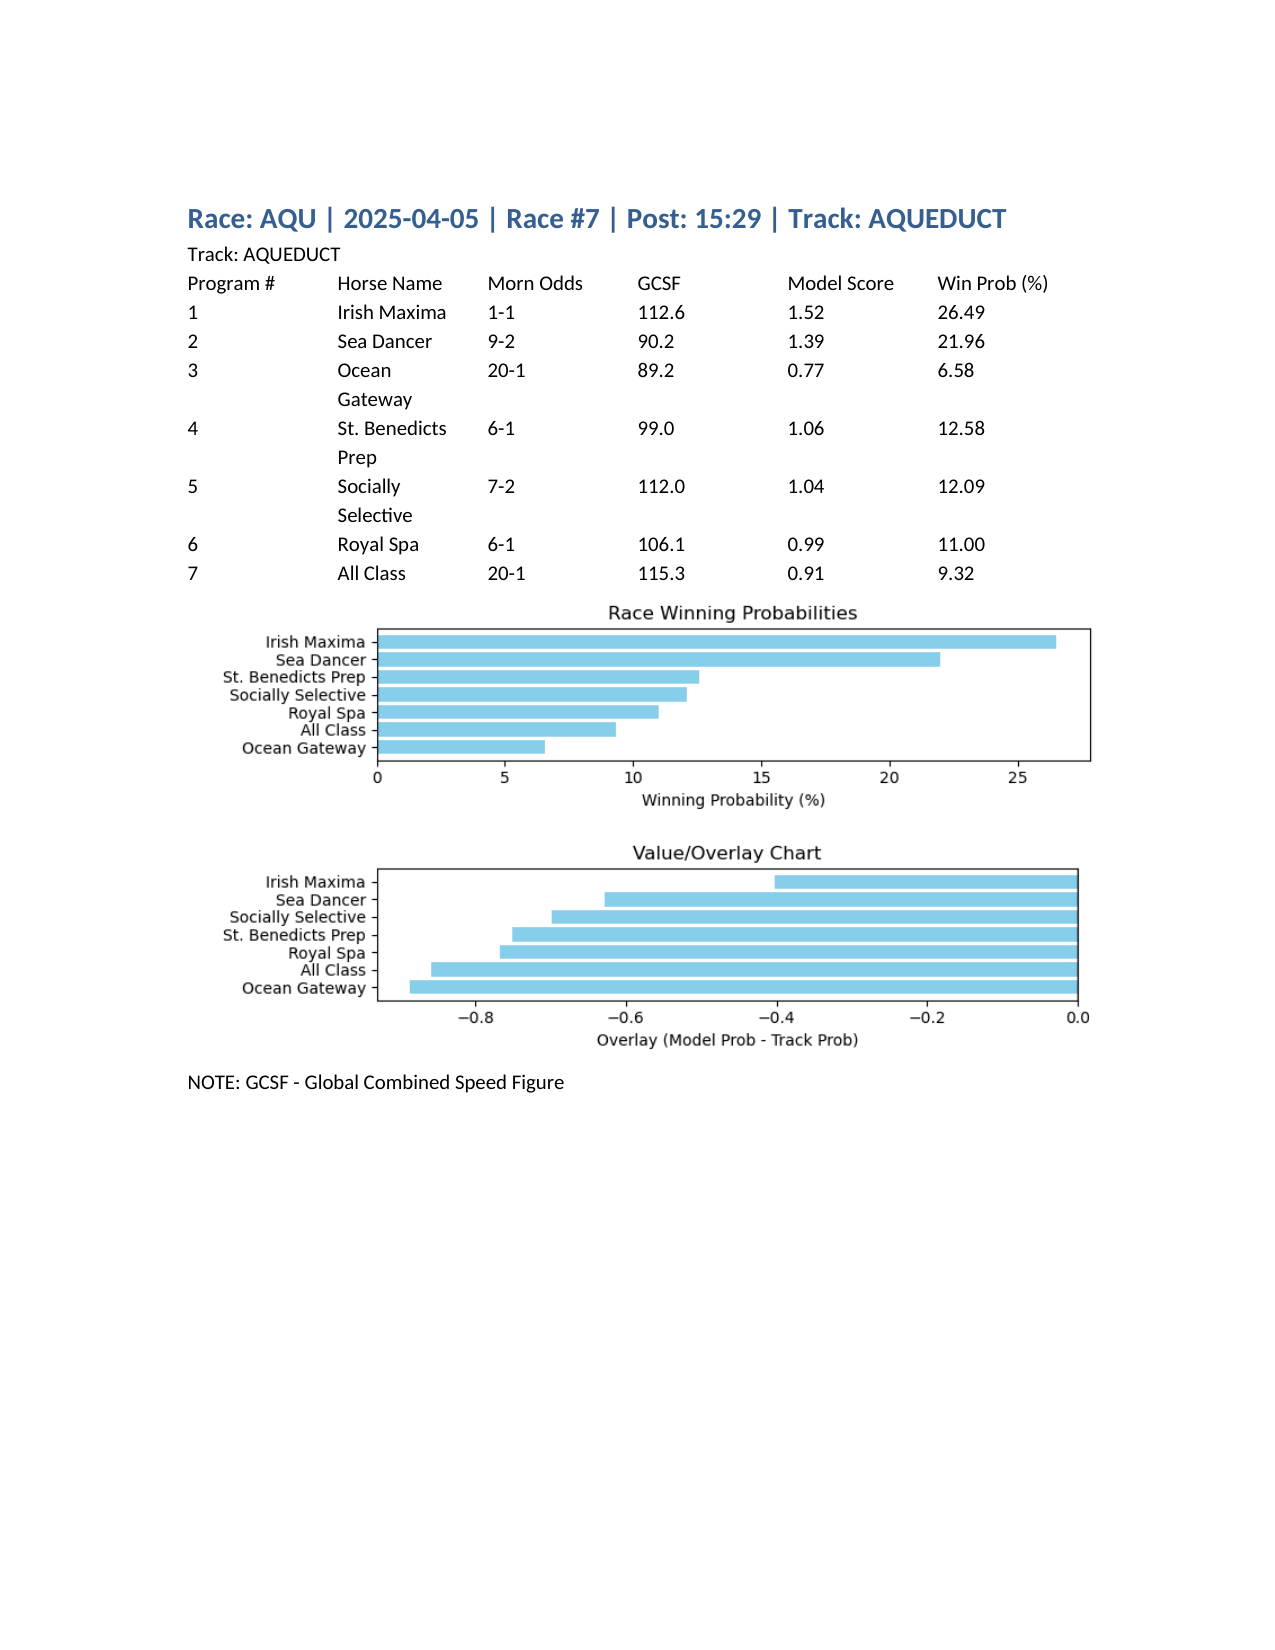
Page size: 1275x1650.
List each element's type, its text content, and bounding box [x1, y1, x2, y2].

text NOTE: GCSF - Global Combined Speed Figure [187, 1069, 1087, 1095]
table_cell 106.1 [626, 531, 776, 560]
table_cell Irish Maxima [326, 299, 476, 328]
table_cell 1-1 [476, 299, 626, 328]
table_header Win Prob (%) [926, 270, 1076, 299]
table_cell 89.2 [626, 357, 776, 415]
table_cell Socially Selective [326, 473, 476, 531]
table_cell 9.32 [926, 560, 1076, 589]
table_cell 7-2 [476, 473, 626, 531]
table_cell Royal Spa [326, 531, 476, 560]
table_cell 90.2 [626, 328, 776, 357]
table_cell 12.09 [926, 473, 1076, 531]
picture [206, 589, 1107, 826]
table_cell 6 [176, 531, 326, 560]
table_cell St. Benedicts Prep [326, 415, 476, 473]
table_cell 6.58 [926, 357, 1076, 415]
table_cell 0.99 [776, 531, 926, 560]
table_cell 1.04 [776, 473, 926, 531]
table_cell 1.39 [776, 328, 926, 357]
table_header GCSF [626, 270, 776, 299]
table_cell 112.6 [626, 299, 776, 328]
table_cell 26.49 [926, 299, 1076, 328]
table_cell 20-1 [476, 560, 626, 589]
table_cell 1.52 [776, 299, 926, 328]
table_header Program # [176, 270, 326, 299]
table_cell 0.77 [776, 357, 926, 415]
table_cell 11.00 [926, 531, 1076, 560]
table_cell 0.91 [776, 560, 926, 589]
table_cell 1 [176, 299, 326, 328]
table_cell 21.96 [926, 328, 1076, 357]
text Track: AQUEDUCT [187, 241, 1087, 266]
subtitle Race: AQU | 2025-04-05 | Race #7 | Post: 15:29 | Track: AQUEDUCT [187, 200, 1087, 236]
table_cell All Class [326, 560, 476, 589]
picture [206, 829, 1107, 1066]
table_cell 2 [176, 328, 326, 357]
table_cell 20-1 [476, 357, 626, 415]
table_cell 115.3 [626, 560, 776, 589]
table_cell 5 [176, 473, 326, 531]
table_cell Sea Dancer [326, 328, 476, 357]
table_cell Ocean Gateway [326, 357, 476, 415]
table_header Model Score [776, 270, 926, 299]
table_cell 4 [176, 415, 326, 473]
table_cell 6-1 [476, 531, 626, 560]
table_header Horse Name [326, 270, 476, 299]
table_cell 112.0 [626, 473, 776, 531]
table_cell 7 [176, 560, 326, 589]
table_cell 3 [176, 357, 326, 415]
table_cell 1.06 [776, 415, 926, 473]
table_cell 9-2 [476, 328, 626, 357]
table_cell 6-1 [476, 415, 626, 473]
table_header Morn Odds [476, 270, 626, 299]
table_cell 12.58 [926, 415, 1076, 473]
table_cell 99.0 [626, 415, 776, 473]
